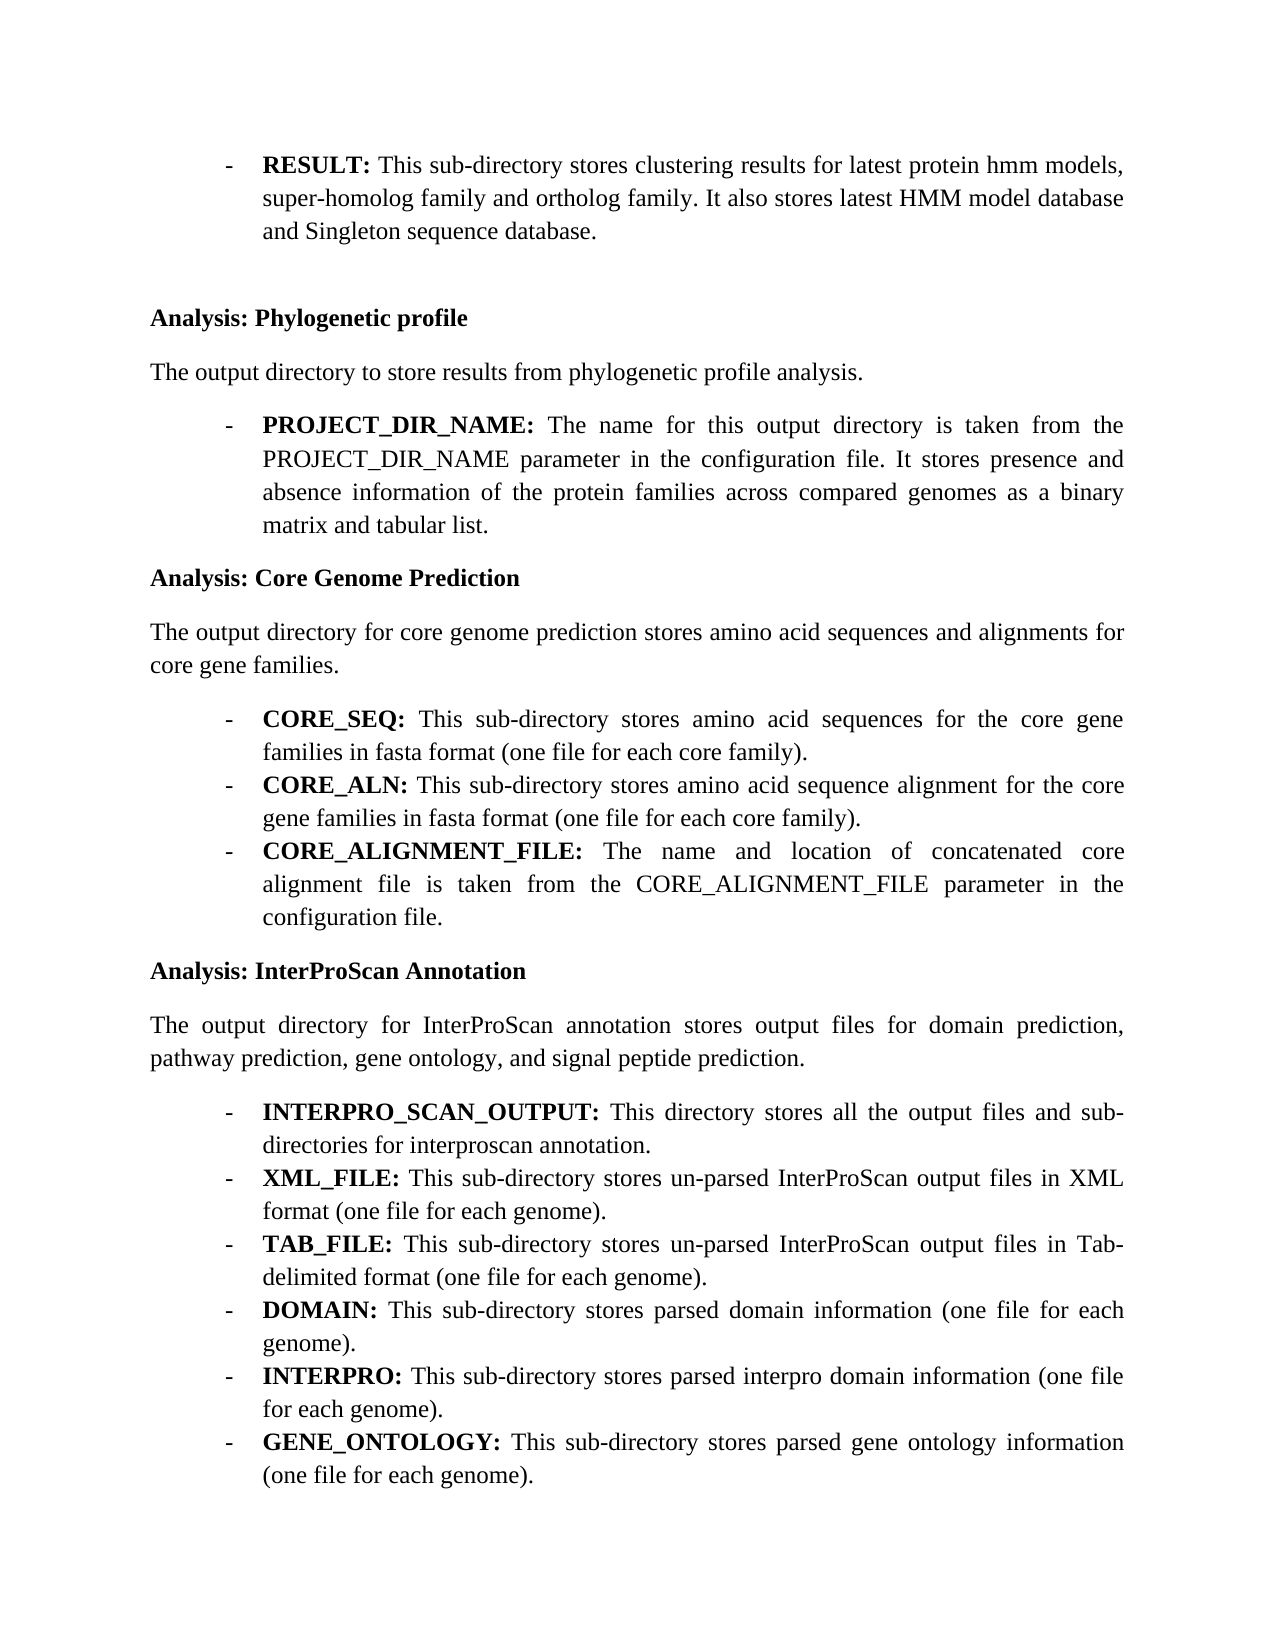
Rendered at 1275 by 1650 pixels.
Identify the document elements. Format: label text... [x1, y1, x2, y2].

text Analysis: Core Genome Prediction [150, 563, 1125, 592]
list TAB_FILE: This sub-directory stores un-parsed InterProScan output files in Tab-delimited format (one file for each genome). [225, 1229, 1125, 1291]
text Analysis: Phylogenetic profile [150, 303, 1125, 332]
list PROJECT_DIR_NAME: The name for this output directory is taken from the PROJECT_DIR_NAME parameter in the configuration file. It stores presence and absence information of the protein families across compared genomes as a binary matrix and tabular list. [225, 411, 1125, 538]
text The output directory for InterProScan annotation stores output files for domain prediction, pathway prediction, gene ontology, and signal peptide prediction. [150, 1010, 1125, 1072]
list CORE_SEQ: This sub-directory stores amino acid sequences for the core gene families in fasta format (one file for each core family). [225, 704, 1125, 766]
list GENE_ONTOLOGY: This sub-directory stores parsed gene ontology information (one file for each genome). [225, 1427, 1125, 1489]
text Analysis: InterProScan Annotation [150, 956, 1125, 985]
list INTERPRO_SCAN_OUTPUT: This directory stores all the output files and sub-directories for interproscan annotation. [225, 1097, 1125, 1159]
list RESULT: This sub-directory stores clustering results for latest protein hmm models, super-homolog family and ortholog family. It also stores latest HMM model database and Singleton sequence database. [225, 150, 1125, 245]
list DOMAIN: This sub-directory stores parsed domain information (one file for each genome). [225, 1295, 1125, 1357]
list XML_FILE: This sub-directory stores un-parsed InterProScan output files in XML format (one file for each genome). [225, 1163, 1125, 1225]
list INTERPRO: This sub-directory stores parsed interpro domain information (one file for each genome). [225, 1361, 1125, 1423]
text The output directory for core genome prediction stores amino acid sequences and alignments for core gene families. [150, 617, 1125, 679]
list CORE_ALIGNMENT_FILE: The name and location of concatenated core alignment file is taken from the CORE_ALIGNMENT_FILE parameter in the configuration file. [225, 836, 1125, 931]
text The output directory to store results from phylogenetic profile analysis. [150, 357, 1125, 386]
list CORE_ALN: This sub-directory stores amino acid sequence alignment for the core gene families in fasta format (one file for each core family). [225, 770, 1125, 832]
